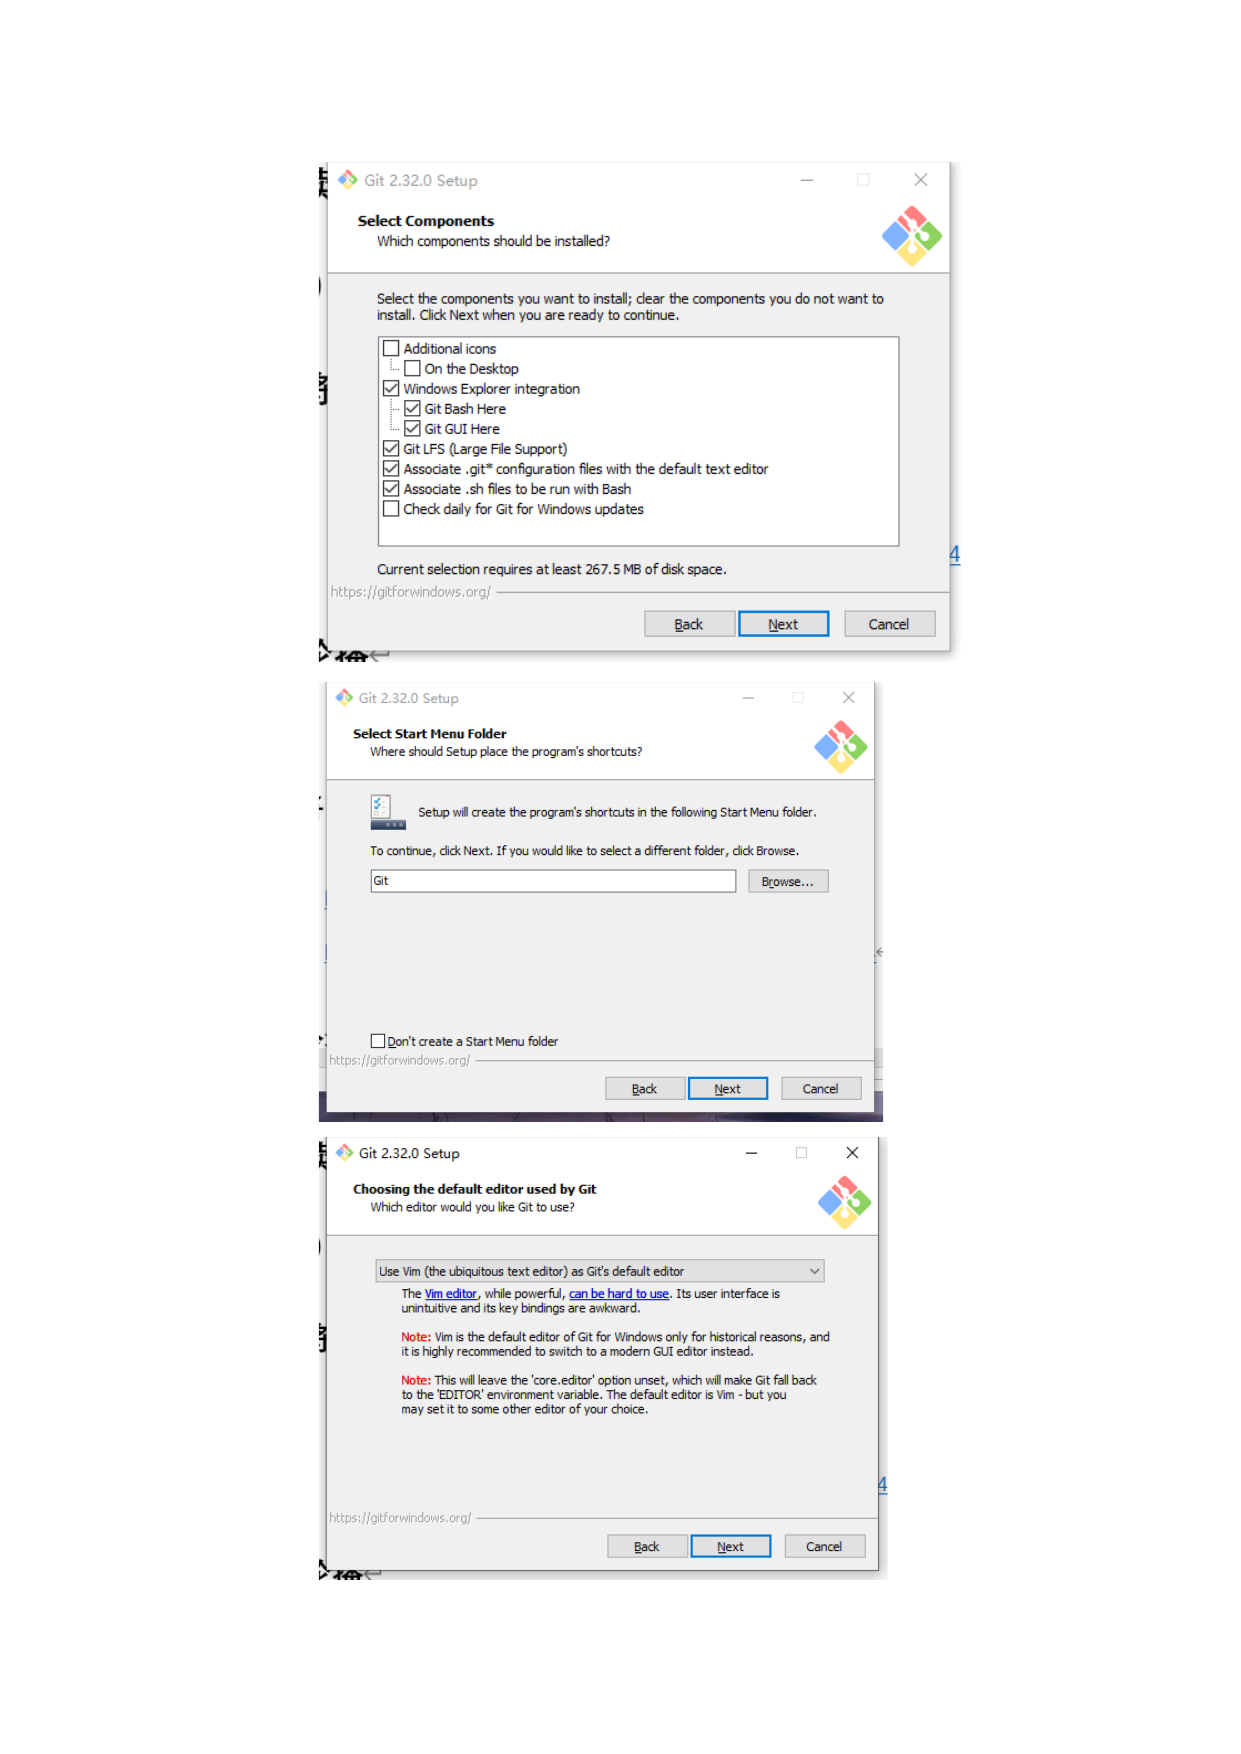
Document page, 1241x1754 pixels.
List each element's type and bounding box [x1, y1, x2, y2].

picture [318, 682, 884, 1122]
picture [318, 1137, 888, 1580]
picture [318, 162, 961, 662]
